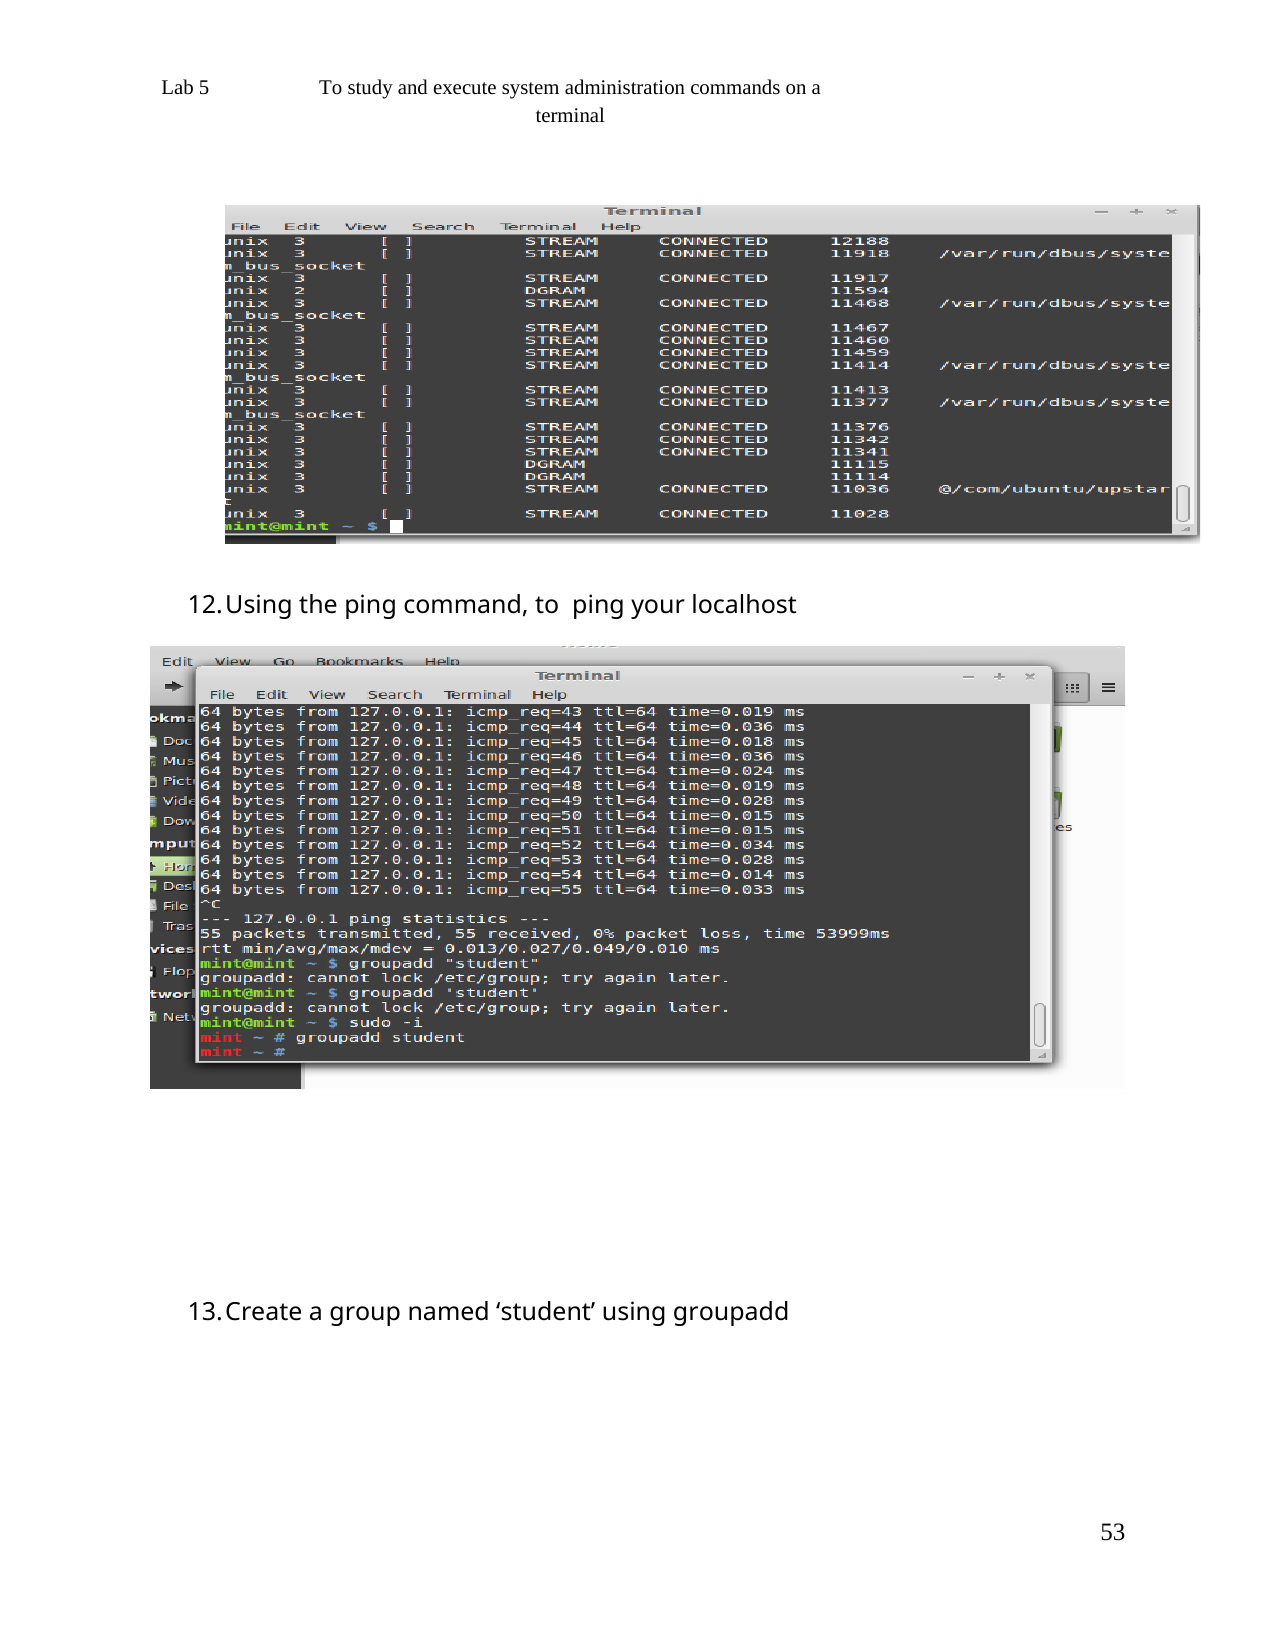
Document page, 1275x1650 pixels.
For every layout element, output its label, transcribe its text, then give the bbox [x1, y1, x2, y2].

list Create a group named ‘student’ using groupadd [187, 1294, 1125, 1328]
picture [150, 646, 1125, 1089]
picture [225, 205, 1200, 544]
list Using the ping command, to ping your localhost [187, 586, 1125, 621]
